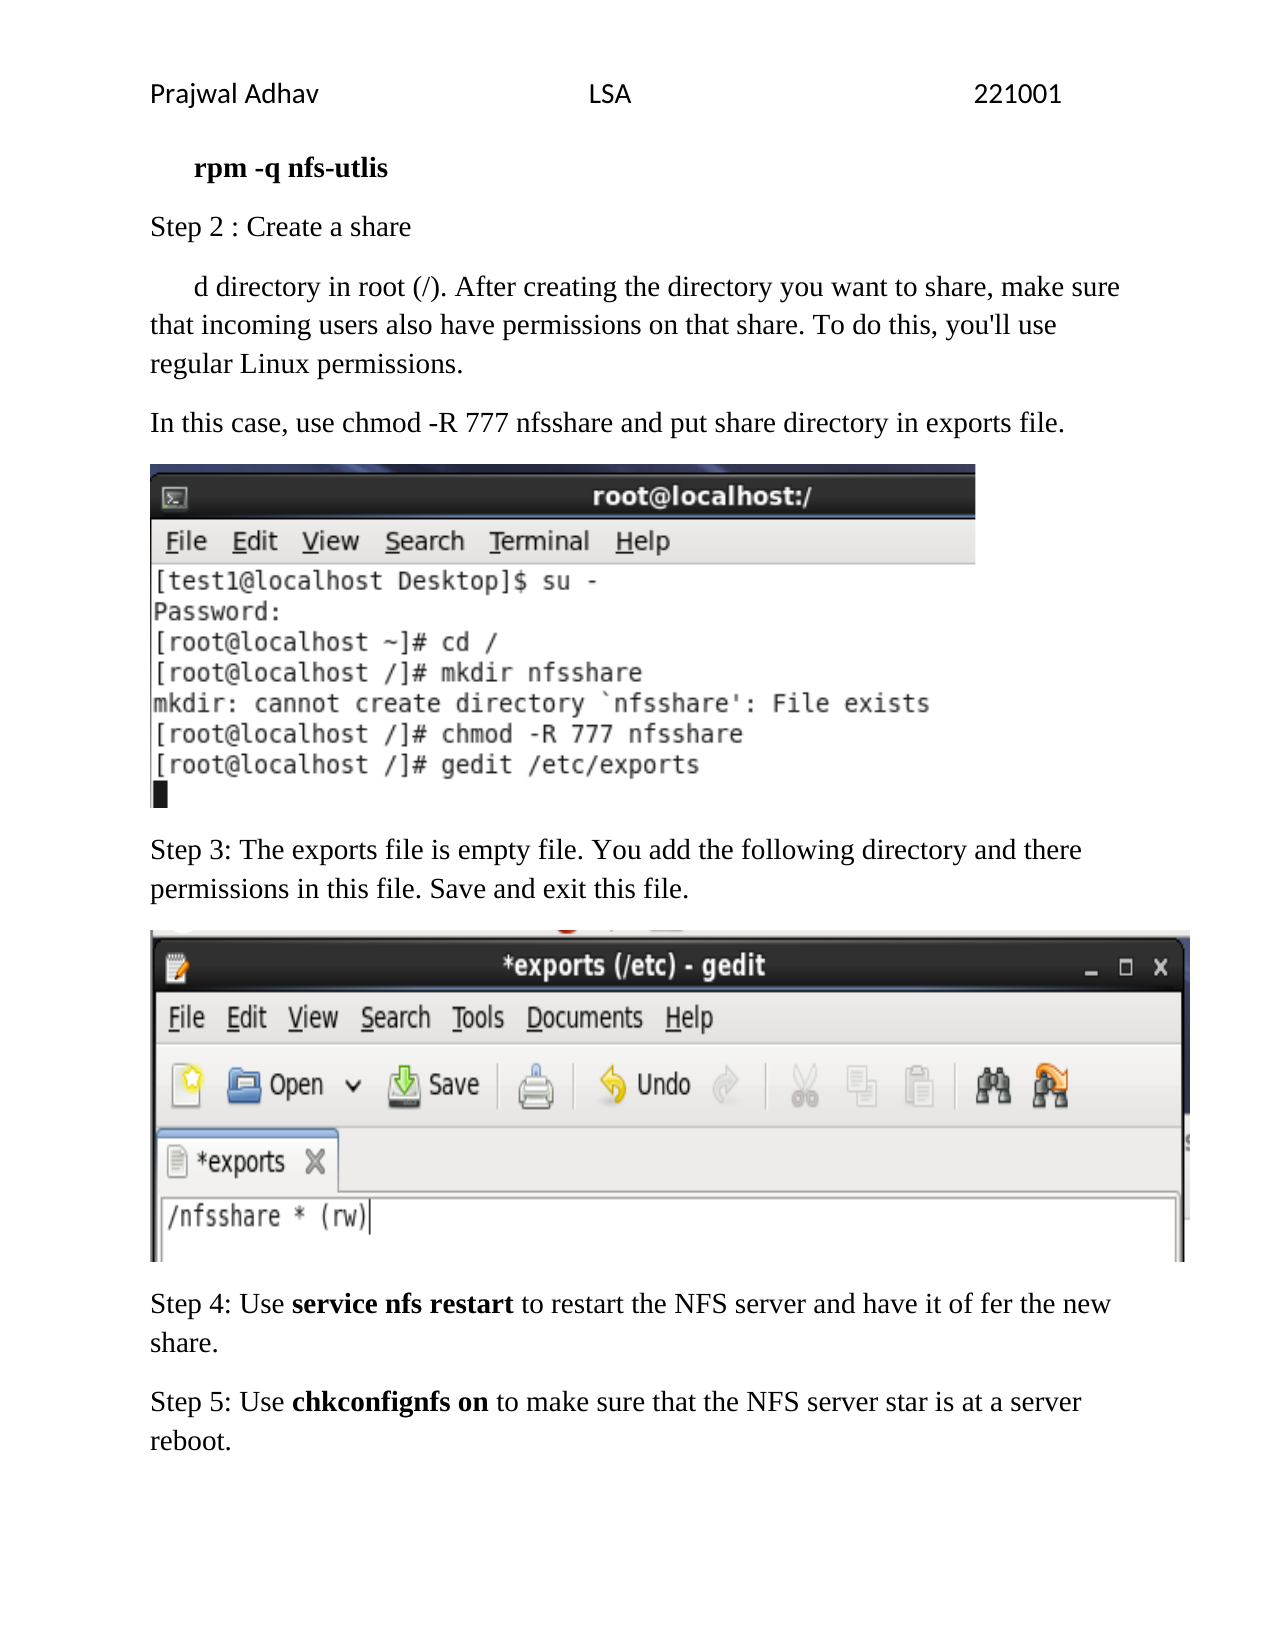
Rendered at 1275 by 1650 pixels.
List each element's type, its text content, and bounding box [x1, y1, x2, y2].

text d directory in root (/). After creating the directory you want to share, make sure that incoming users also have permissions on that share. To do this, you'll use regular Linux permissions. [150, 269, 1125, 379]
text Step 3: The exports file is empty file. You add the following directory and there permissions in this file. Save and exit this file. [150, 832, 1125, 904]
text Step 2 : Create a share [150, 209, 1125, 243]
picture [150, 930, 1190, 1262]
text rpm -q nfs-utlis [150, 150, 1125, 183]
text Step 4: Use service nfs restart to restart the NFS server and have it of fer the new share. [150, 1286, 1125, 1358]
text Step 5: Use chkconfignfs on to make sure that the NFS server star is at a server reboot. [150, 1384, 1125, 1456]
picture [150, 464, 976, 808]
text In this case, use chmod -R 777 nfsshare and put share directory in exports file. [150, 405, 1125, 439]
